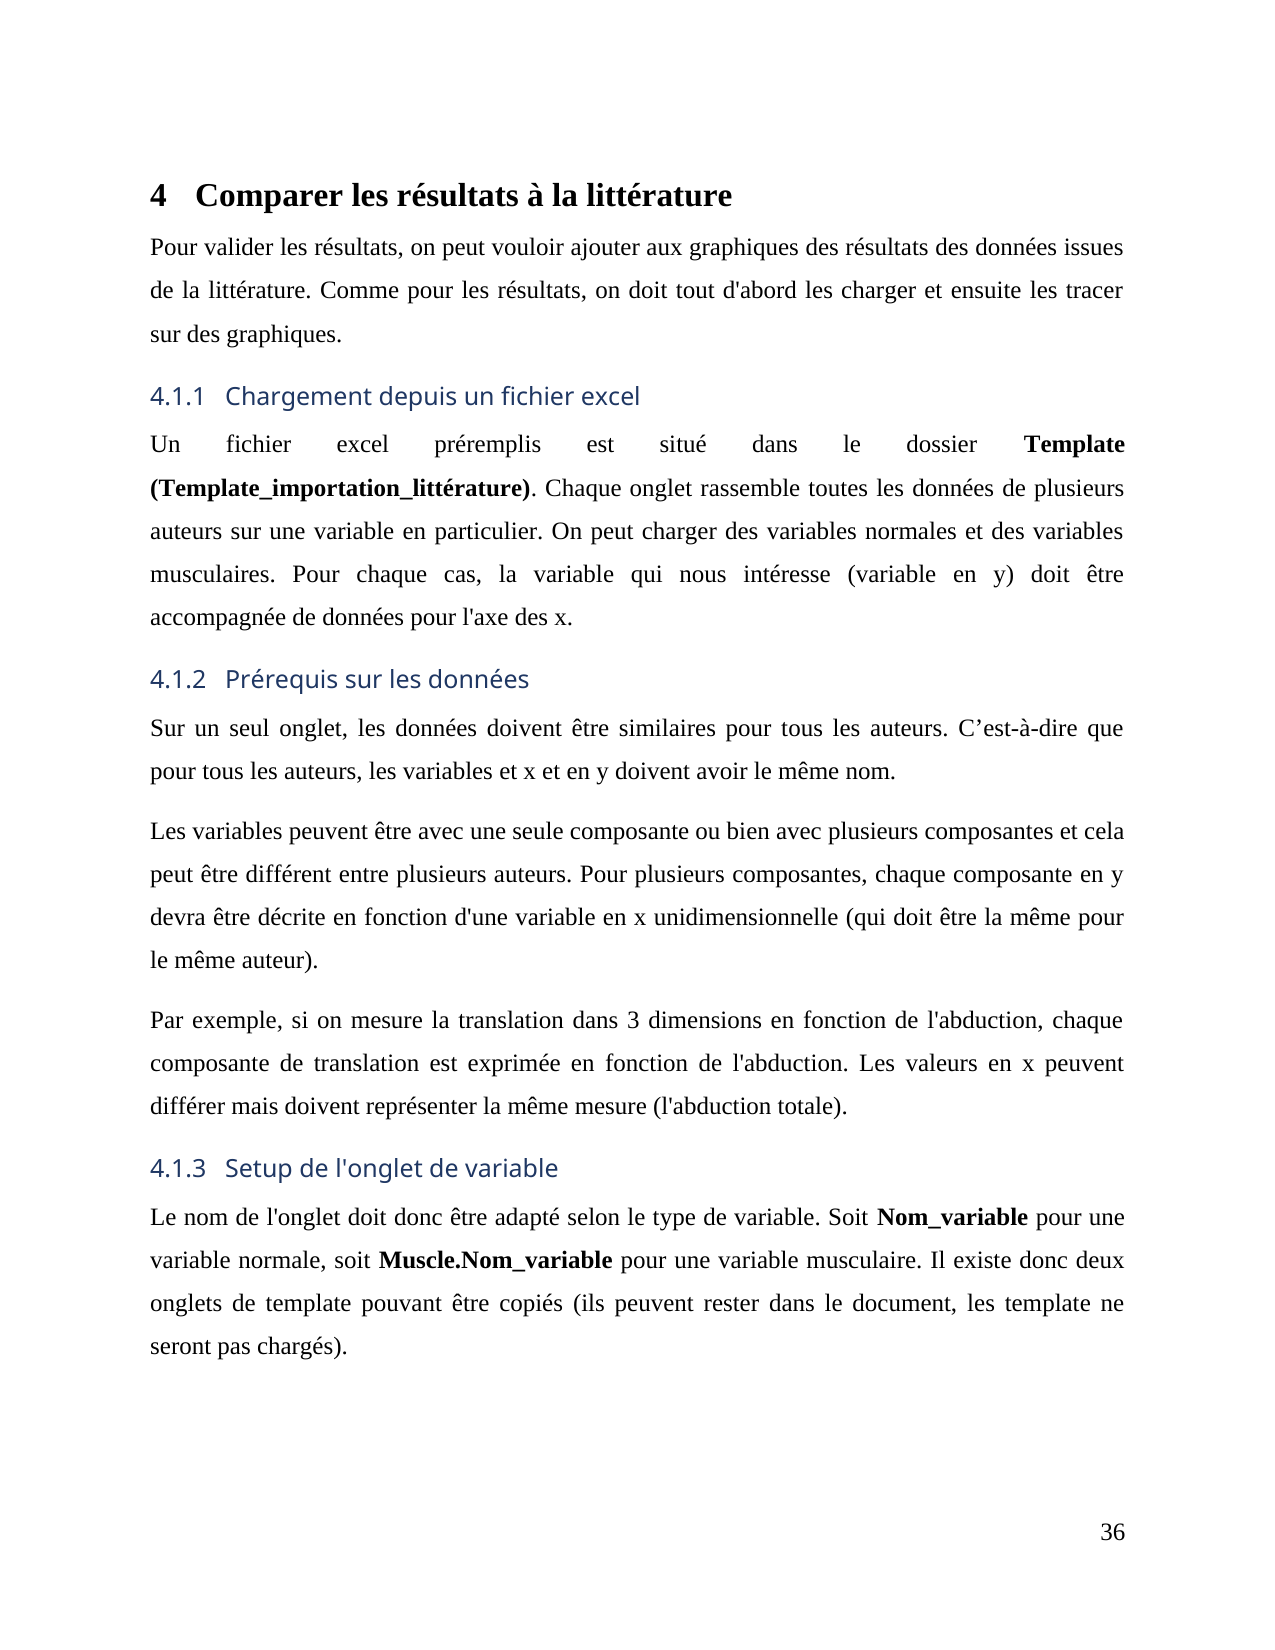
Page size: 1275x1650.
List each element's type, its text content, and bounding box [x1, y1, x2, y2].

text Par exemple, si on mesure la translation dans 3 dimensions en fonction de l'abduction, chaque composante de translation est exprimée en fonction de l'abduction. Les valeurs en x peuvent différer mais doivent représenter la même mesure (l'abduction totale). [150, 1005, 1125, 1120]
subtitle Chargement depuis un fichier excel [150, 378, 1125, 413]
text Pour valider les résultats, on peut vouloir ajouter aux graphiques des résultats des données issues de la littérature. Comme pour les résultats, on doit tout d'abord les charger et ensuite les tracer sur des graphiques. [150, 232, 1125, 347]
subtitle Setup de l'onglet de variable [150, 1151, 1125, 1185]
subtitle Comparer les résultats à la littérature [150, 175, 1125, 213]
text Les variables peuvent être avec une seule composante ou bien avec plusieurs composantes et cela peut être différent entre plusieurs auteurs. Pour plusieurs composantes, chaque composante en y devra être décrite en fonction d'une variable en x unidimensionnelle (qui doit être la même pour le même auteur). [150, 816, 1125, 974]
subtitle Prérequis sur les données [150, 662, 1125, 696]
text Un fichier excel préremplis est situé dans le dossier Template (Template_importation_littérature). Chaque onglet rassemble toutes les données de plusieurs auteurs sur une variable en particulier. On peut charger des variables normales et des variables musculaires. Pour chaque cas, la variable qui nous intéresse (variable en y) doit être accompagnée de données pour l'axe des x. [150, 429, 1125, 631]
text Le nom de l'onglet doit donc être adapté selon le type de variable. Soit Nom_variable pour une variable normale, soit Muscle.Nom_variable pour une variable musculaire. Il existe donc deux onglets de template pouvant être copiés (ils peuvent rester dans le document, les template ne seront pas chargés). [150, 1202, 1125, 1360]
text Sur un seul onglet, les données doivent être similaires pour tous les auteurs. C’est-à-dire que pour tous les auteurs, les variables et x et en y doivent avoir le même nom. [150, 713, 1125, 785]
